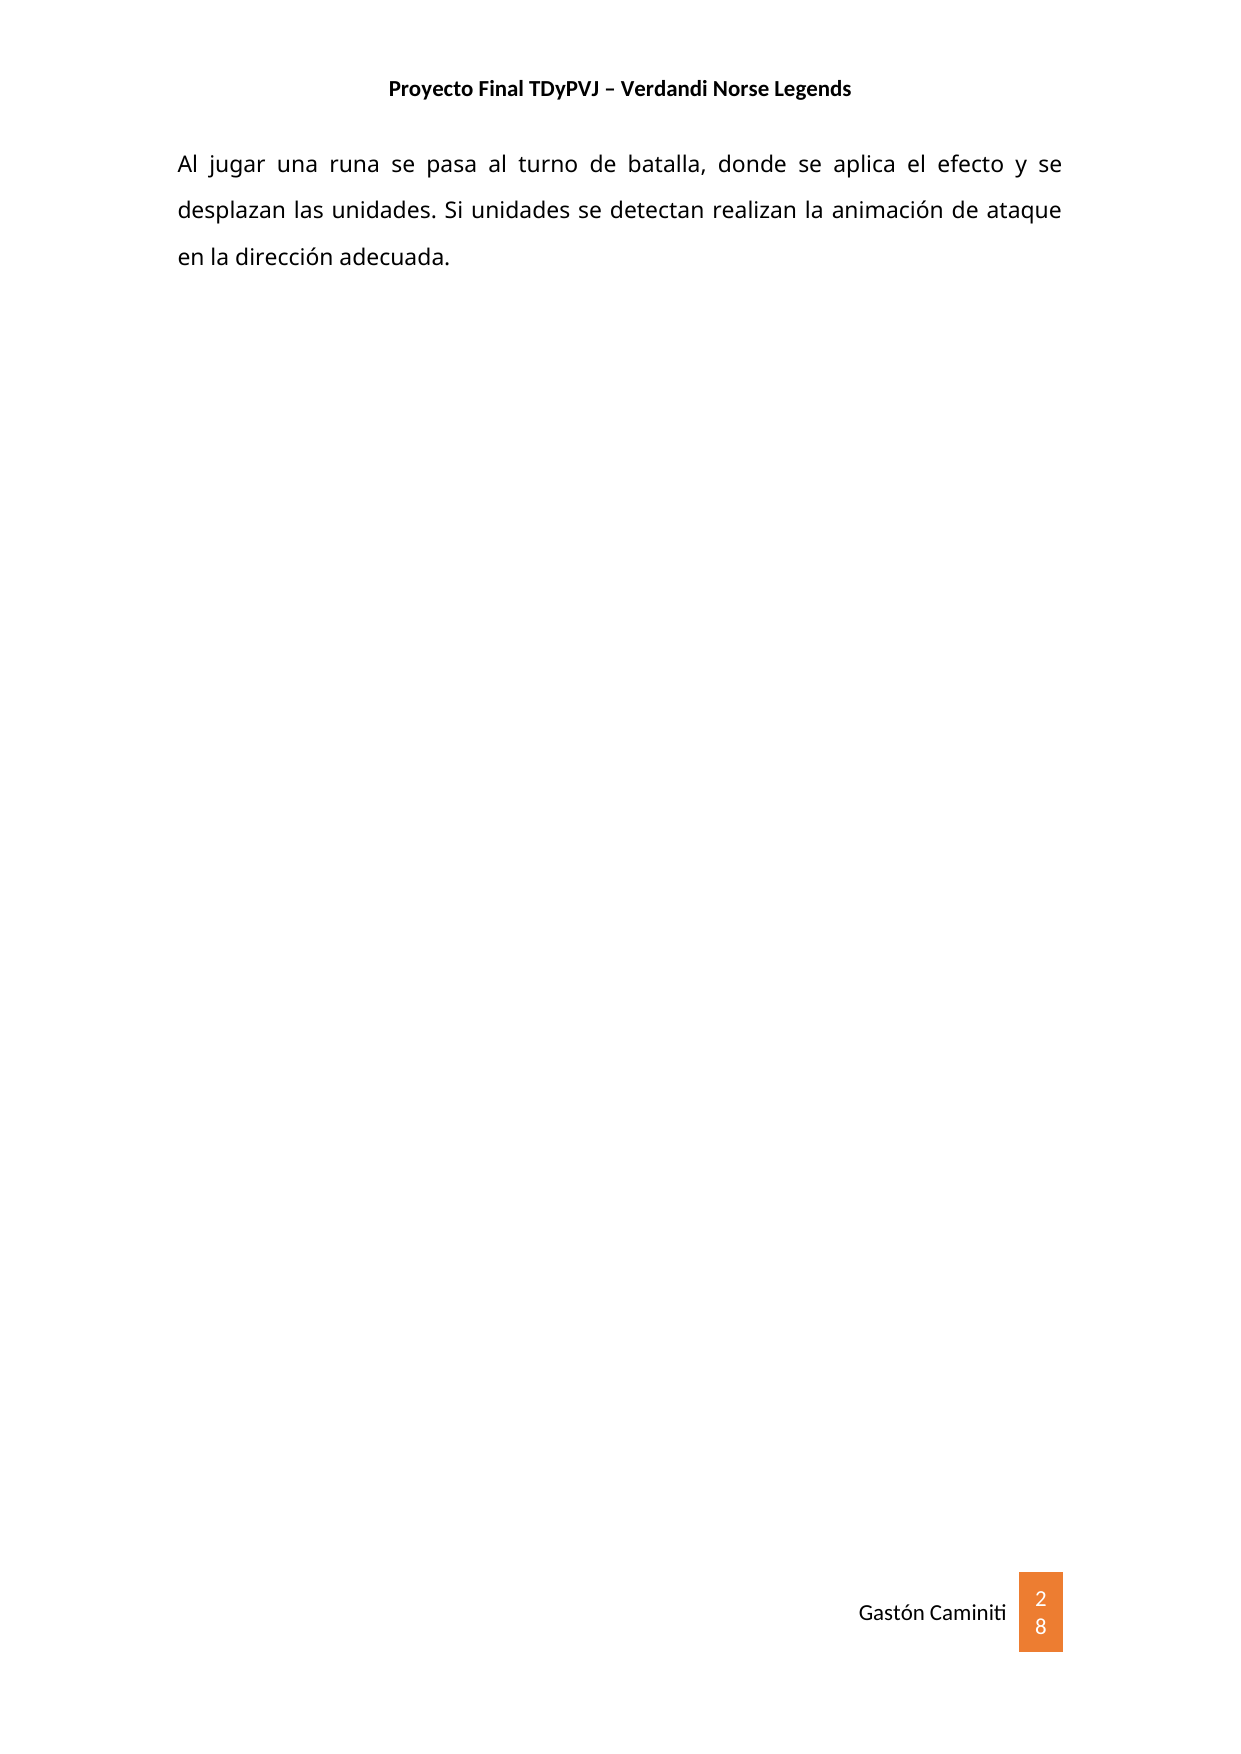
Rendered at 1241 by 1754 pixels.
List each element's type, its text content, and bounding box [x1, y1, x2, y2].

text Al jugar una runa se pasa al turno de batalla, donde se aplica el efecto y se desplazan las unidades. Si unidades se detectan realizan la animación de ataque en la dirección adecuada. [177, 148, 1063, 273]
